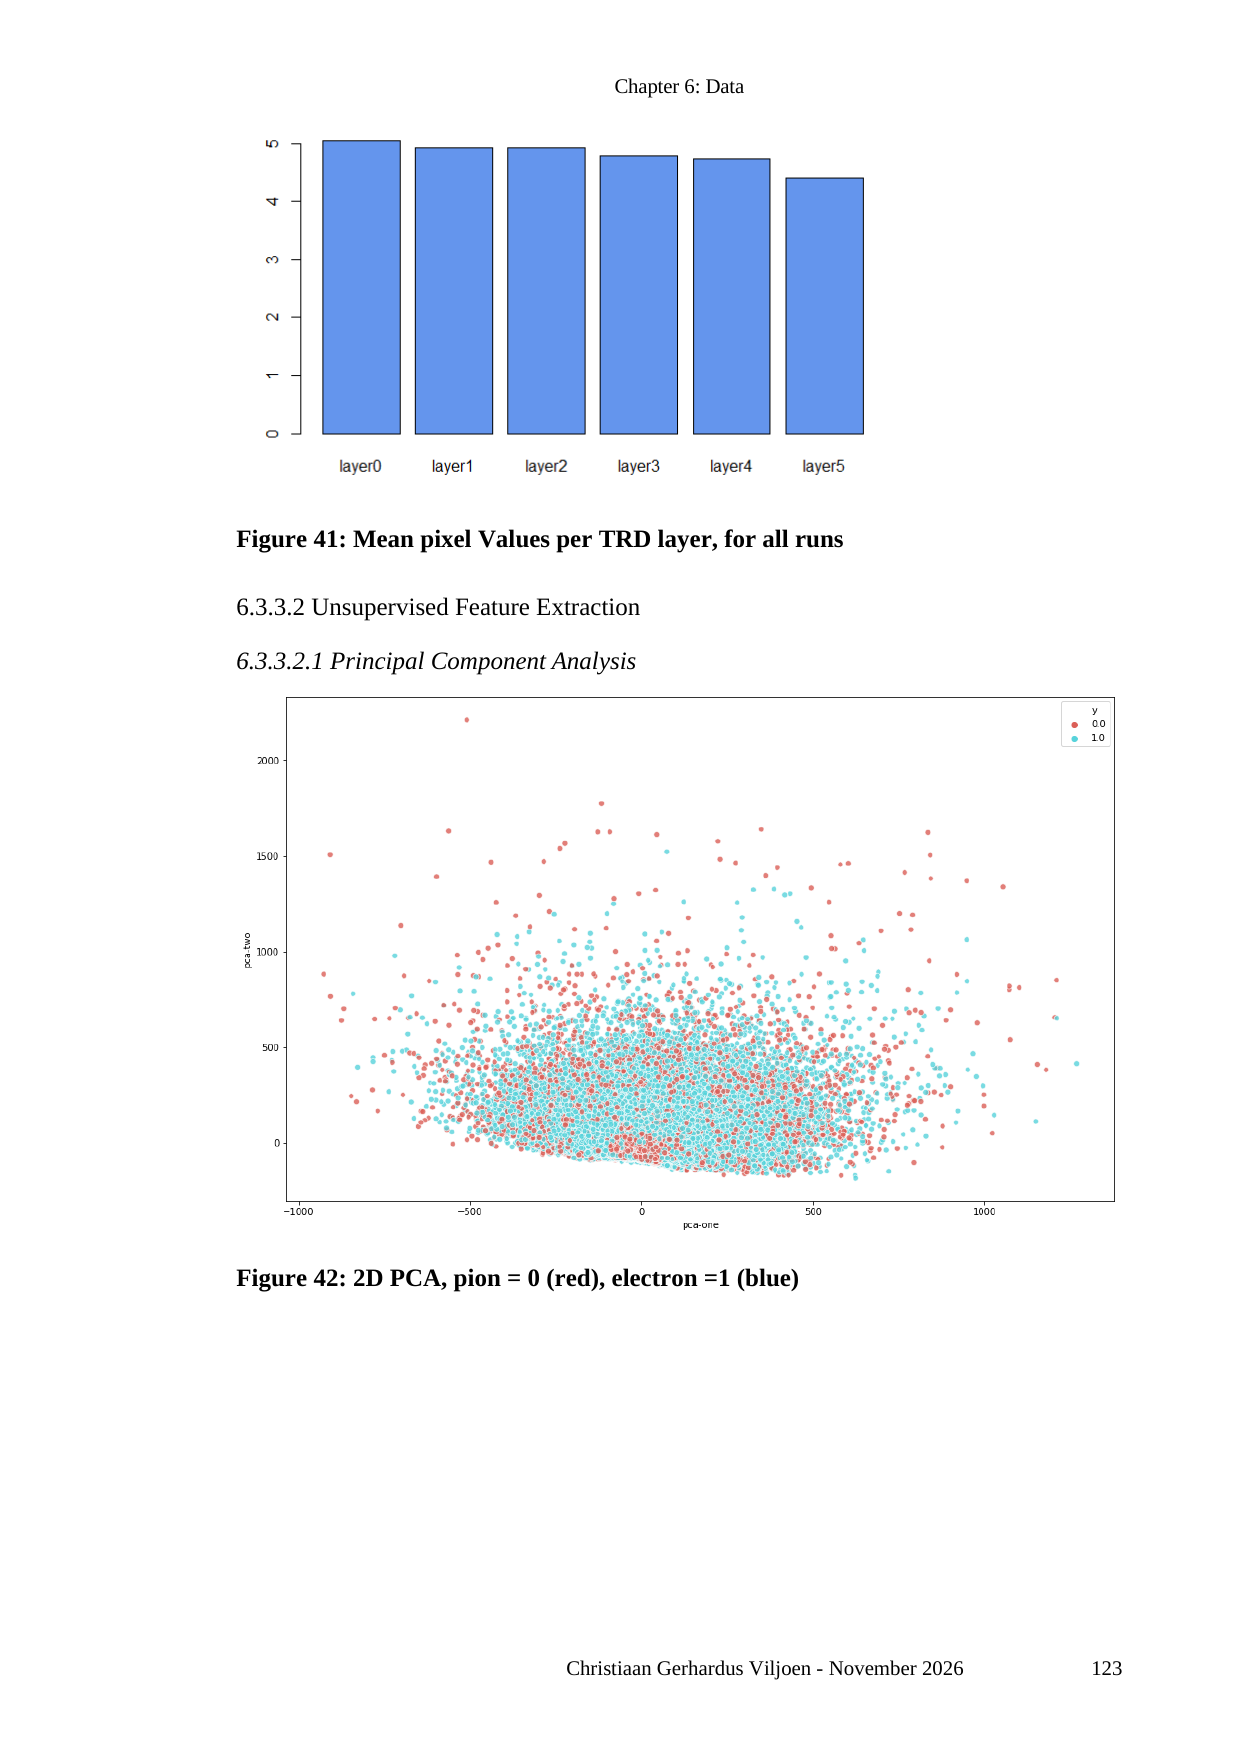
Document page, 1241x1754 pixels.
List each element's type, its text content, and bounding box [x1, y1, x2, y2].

subtitle Principal Component Analysis [236, 646, 1122, 675]
subtitle Unsupervised Feature Extraction [236, 592, 1122, 621]
picture [236, 135, 890, 498]
picture [236, 687, 1123, 1236]
